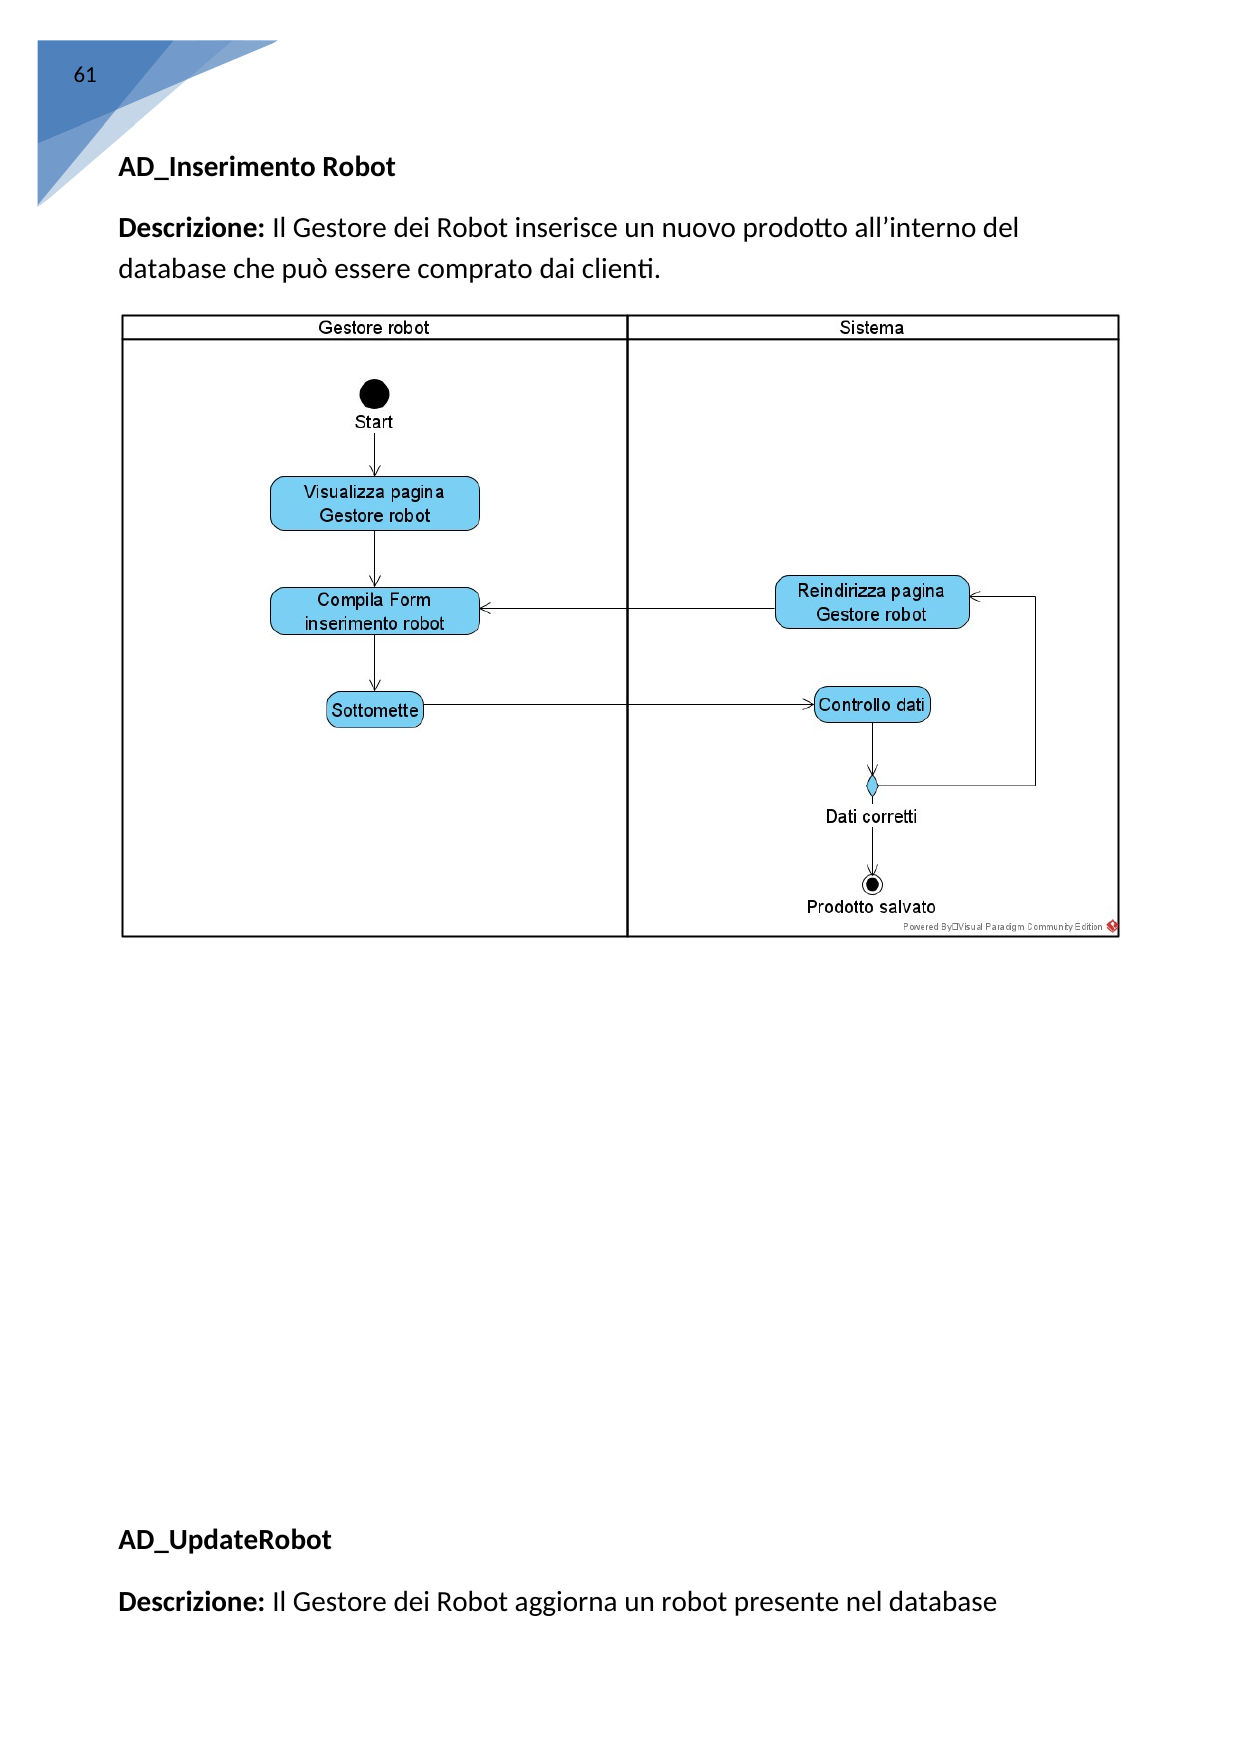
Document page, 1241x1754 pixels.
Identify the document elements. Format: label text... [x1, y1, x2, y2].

text Descrizione: Il Gestore dei Robot inserisce un nuovo prodotto all’interno del database che può essere comprato dai clienti. [118, 209, 1122, 286]
picture [118, 312, 1123, 941]
text AD_UpdateRobot [118, 1521, 1122, 1557]
picture [37, 40, 279, 209]
text Descrizione: Il Gestore dei Robot aggiorna un robot presente nel database [118, 1583, 1122, 1618]
text AD_Inserimento Robot [118, 148, 1122, 183]
